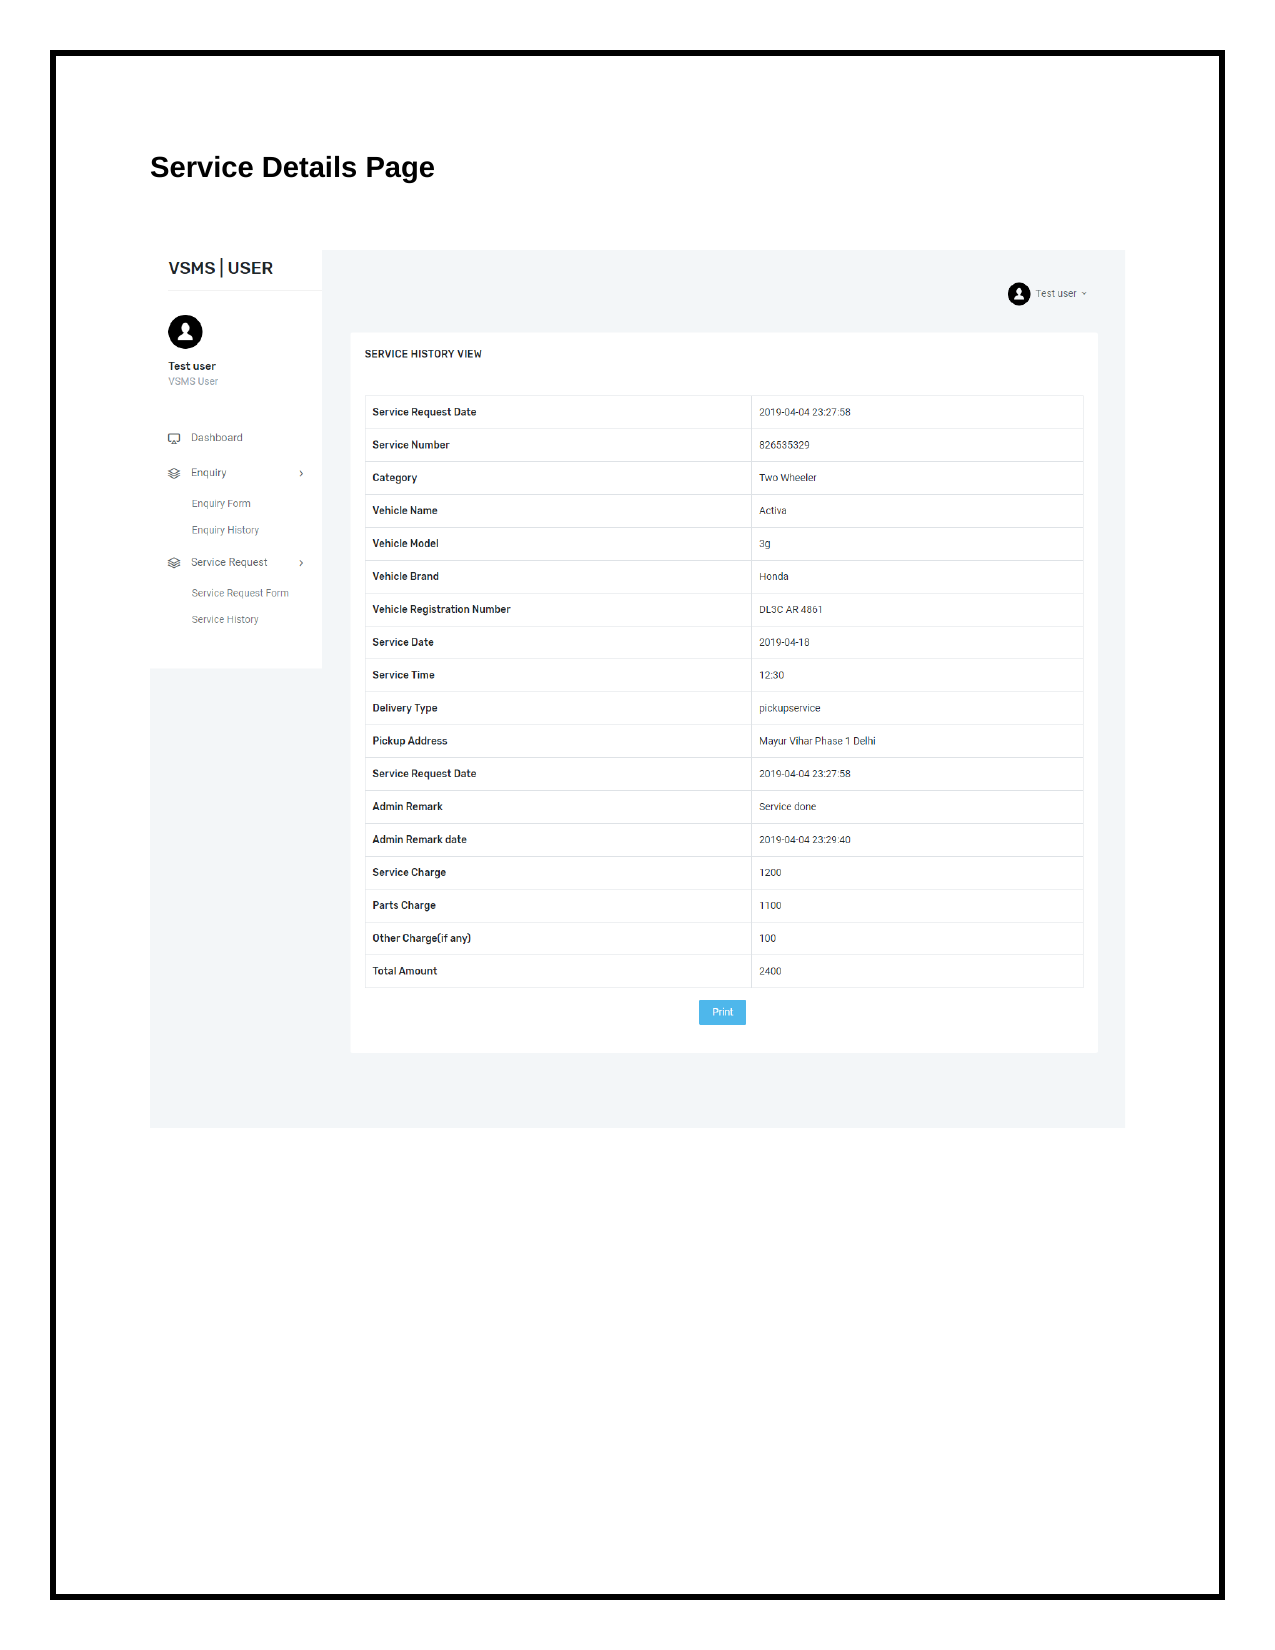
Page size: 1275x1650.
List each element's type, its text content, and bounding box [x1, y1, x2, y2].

text Service Details Page [150, 150, 1125, 183]
picture [150, 250, 1125, 1128]
